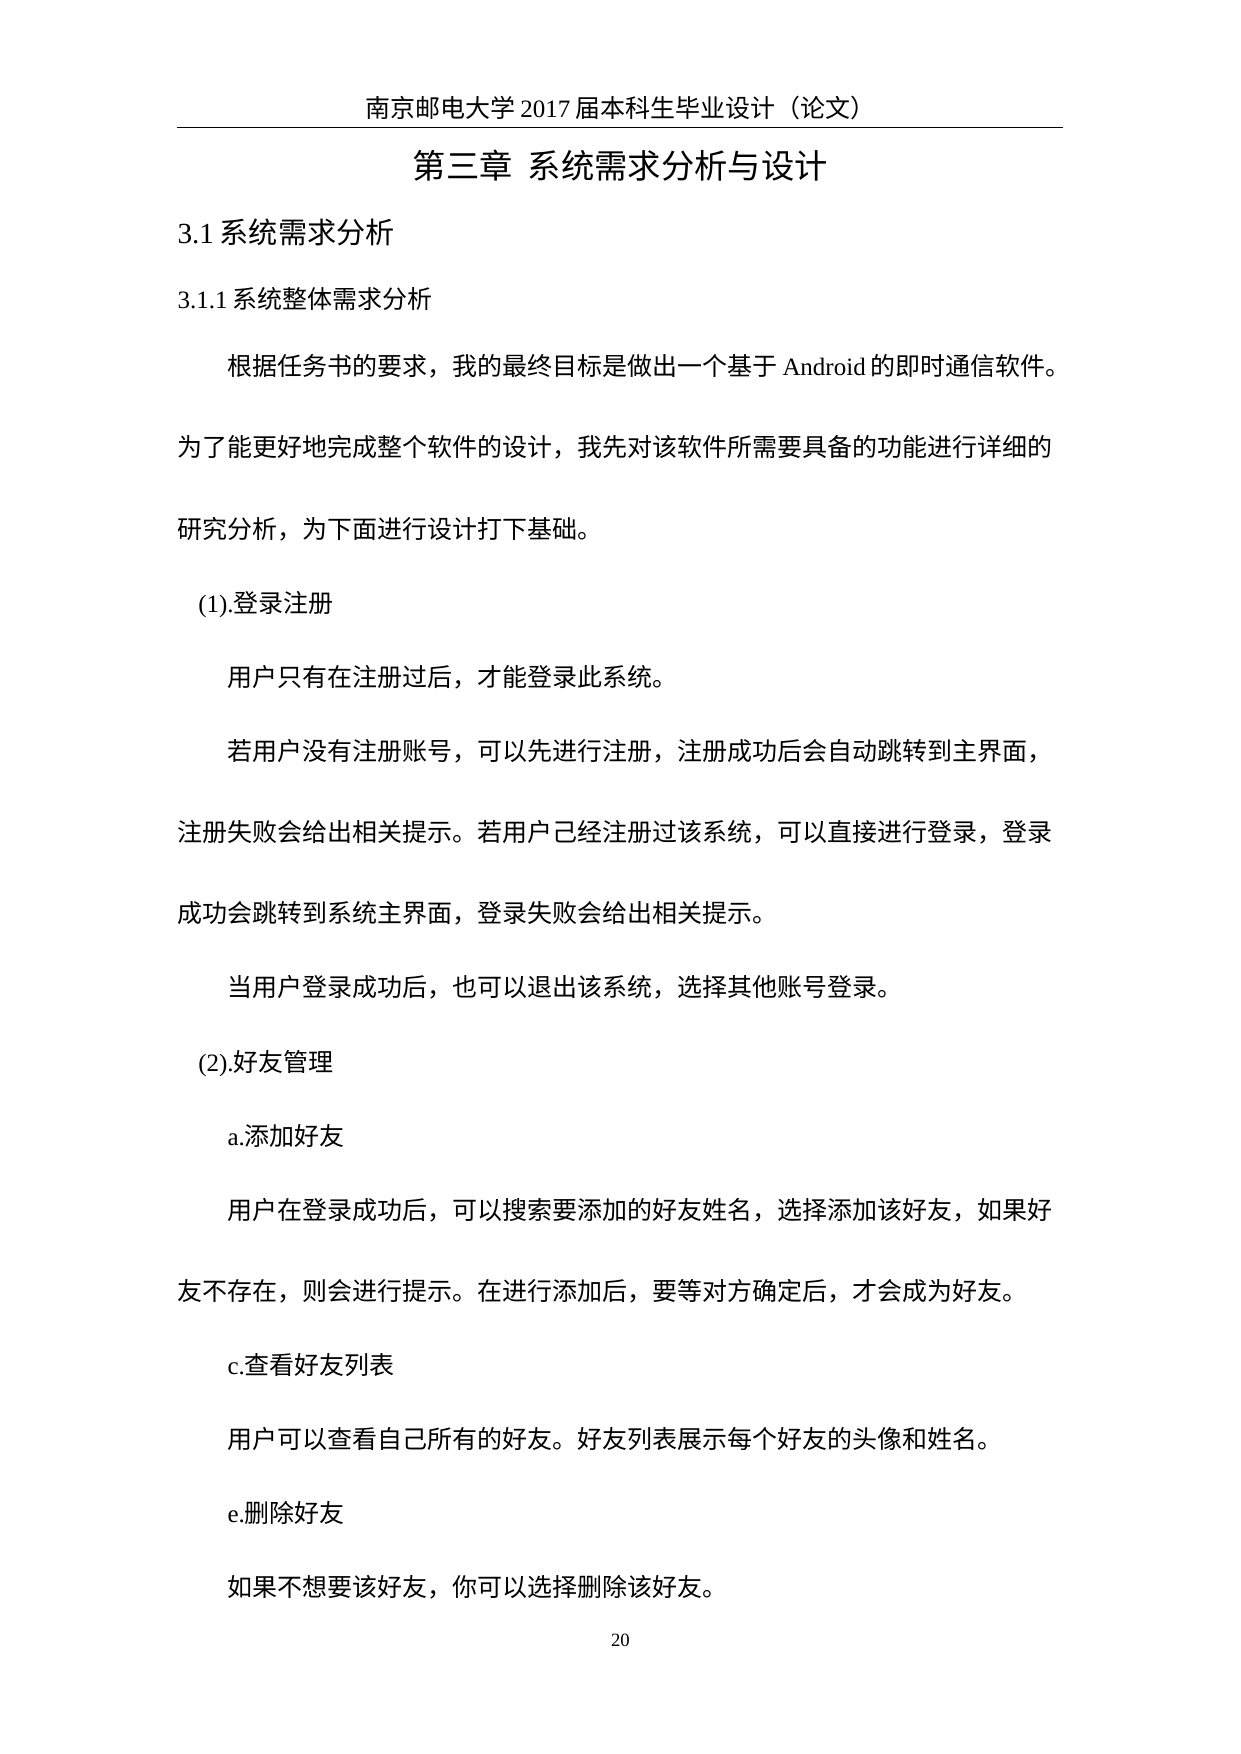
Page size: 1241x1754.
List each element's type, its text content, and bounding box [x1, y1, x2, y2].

text (1).登录注册 [177, 569, 1063, 634]
text 用户只有在注册过后，才能登录此系统。 [177, 643, 1063, 708]
text (2).好友管理 [177, 1028, 1063, 1093]
text 当用户登录成功后，也可以退出该系统，选择其他账号登录。 [177, 953, 1063, 1018]
subtitle 3.1系统需求分析 [177, 198, 1063, 263]
text e.删除好友 [177, 1479, 1063, 1544]
text 若用户没有注册账号，可以先进行注册，注册成功后会自动跳转到主界面，注册失败会给出相关提示。若用户己经注册过该系统，可以直接进行登录，登录成功会跳转到系统主界面，登录失败会给出相关提示。 [177, 717, 1063, 944]
text 如果不想要该好友，你可以选择删除该好友。 [177, 1553, 1063, 1618]
text 用户在登录成功后，可以搜索要添加的好友姓名，选择添加该好友，如果好友不存在，则会进行提示。在进行添加后，要等对方确定后，才会成为好友。 [177, 1176, 1063, 1322]
text 用户可以查看自己所有的好友。好友列表展示每个好友的头像和姓名。 [177, 1405, 1063, 1470]
subtitle 3.1.1系统整体需求分析 [177, 265, 1063, 330]
subtitle 第三章 系统需求分析与设计 [177, 131, 1063, 196]
text a.添加好友 [177, 1102, 1063, 1167]
text c.查看好友列表 [177, 1331, 1063, 1396]
text 根据任务书的要求，我的最终目标是做出一个基于Android的即时通信软件。为了能更好地完成整个软件的设计，我先对该软件所需要具备的功能进行详细的研究分析，为下面进行设计打下基础。 [177, 332, 1063, 560]
